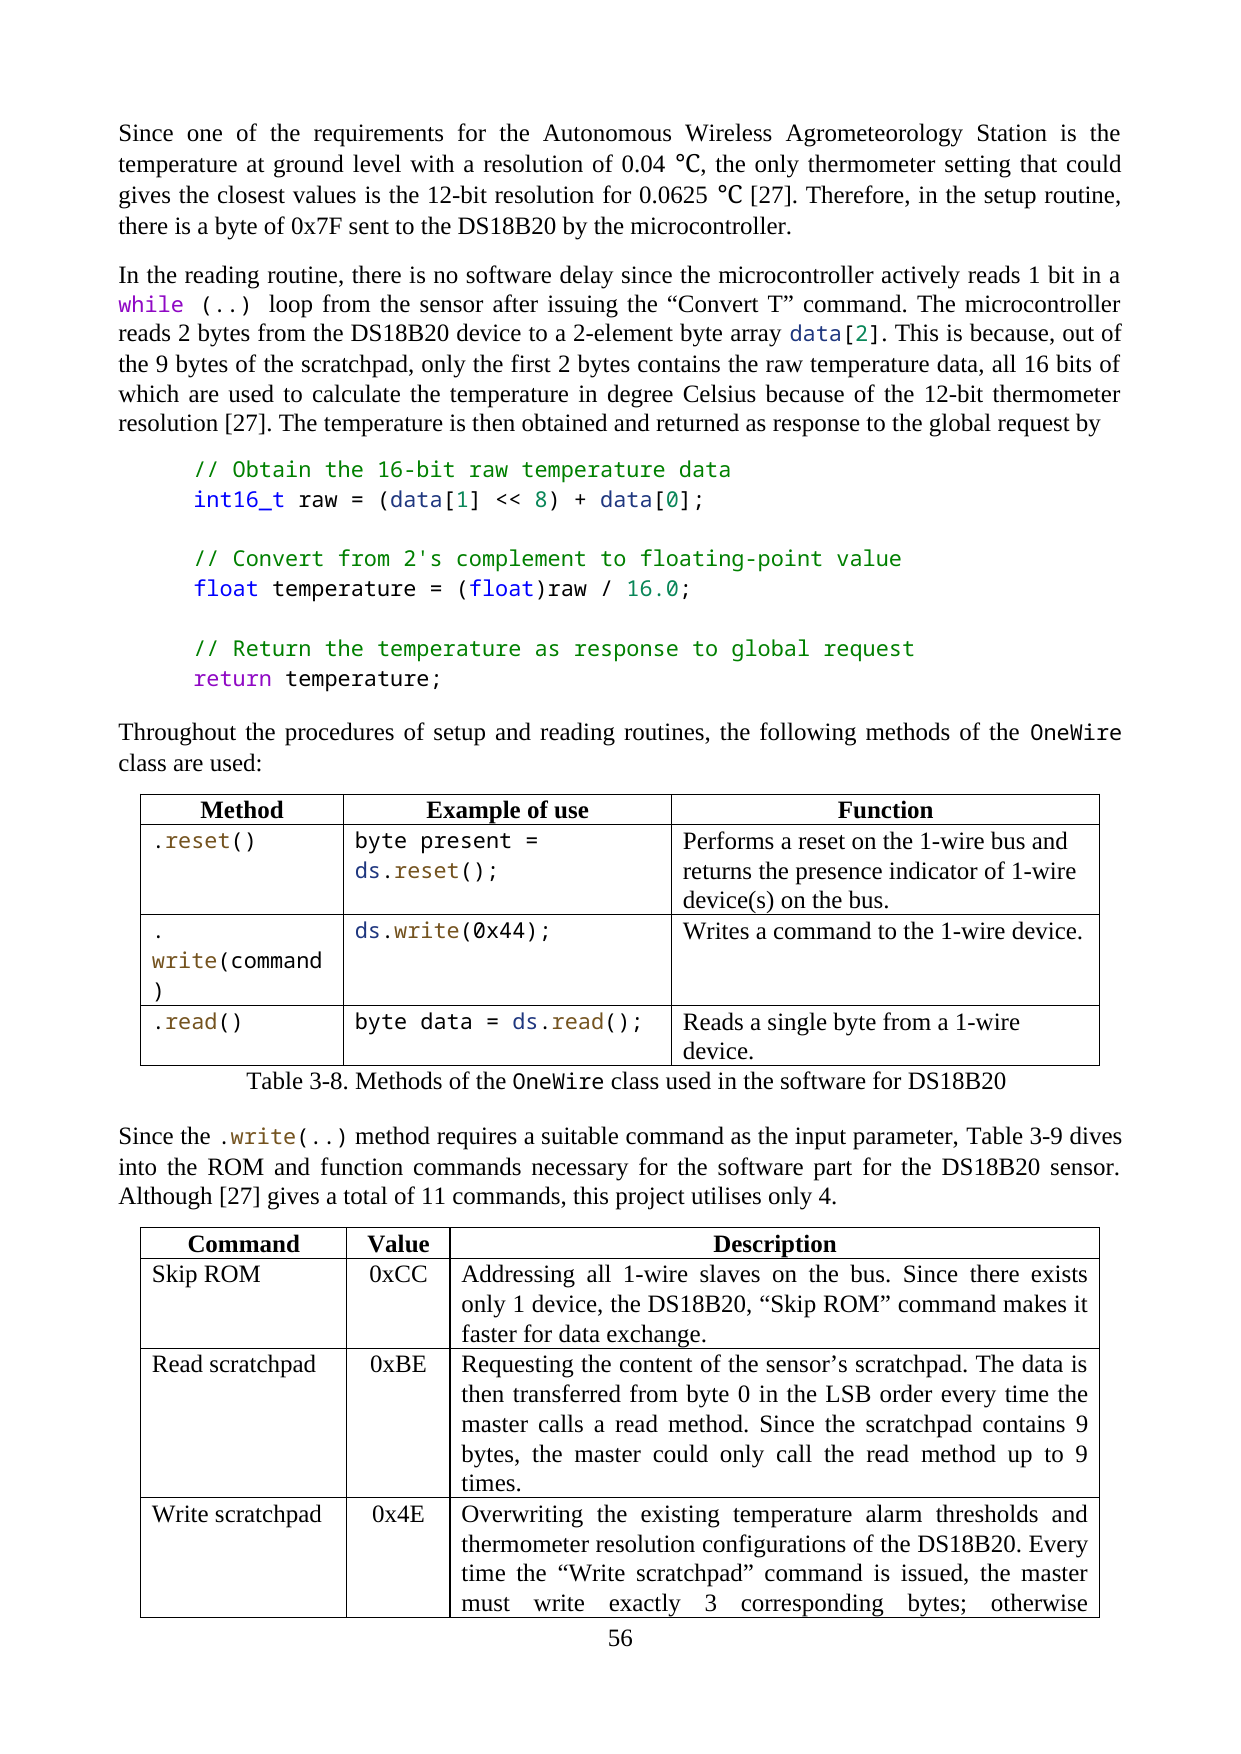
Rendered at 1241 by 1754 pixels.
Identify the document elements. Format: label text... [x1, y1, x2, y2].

text // Convert from 2's complement to floating-point value [118, 543, 1122, 573]
table_cell .read() [141, 1006, 343, 1065]
text // Obtain the 16-bit raw temperature data [118, 454, 1122, 484]
text In the reading routine, there is no software delay since the microcontroller actively reads 1 bit in a while (..) loop from the sensor after issuing the “Convert T” command. The microcontroller reads 2 bytes from the DS18B20 device to a 2-element byte array data[2]. This is because, out of the 9 bytes of the scratchpad, only the first 2 bytes contains the raw temperature data, all 16 bits of which are used to calculate the temperature in degree Celsius because of the 12-bit thermometer resolution [27]. The temperature is then obtained and returned as response to the global request by [118, 259, 1122, 437]
table_cell Requesting the content of the sensor’s scratchpad. The data is then transferred from byte 0 in the LSB order every time the master calls a read method. Since the scratchpad contains 9 bytes, the master could only call the read method up to 9 times. [451, 1349, 1099, 1497]
table_cell .reset() [141, 825, 343, 914]
table_header Method [141, 795, 343, 824]
table_header Function [672, 795, 1099, 824]
text int16_t raw = (data[1] << 8) + data[0]; [118, 484, 1122, 513]
table_header Example of use [344, 795, 671, 824]
table_cell Performs a reset on the 1-wire bus and returns the presence indicator of 1-wire device(s) on the bus. [672, 825, 1099, 914]
table_cell 0xBE [347, 1349, 449, 1497]
table_cell 0x4E [347, 1498, 449, 1617]
table_cell Skip ROM [141, 1259, 346, 1348]
table_header Command [141, 1228, 346, 1257]
table_header Description [451, 1228, 1099, 1257]
table_cell Write scratchpad [141, 1498, 346, 1617]
table_cell byte data = ds.read(); [344, 1006, 671, 1065]
text // Return the temperature as response to global request [118, 633, 1122, 662]
table_cell Writes a command to the 1-wire device. [672, 915, 1099, 1005]
table_cell ds.write(0x44); [344, 915, 671, 1005]
table_cell Read scratchpad [141, 1349, 346, 1497]
text return temperature; [118, 662, 1122, 692]
table_header Value [347, 1228, 449, 1257]
table_cell byte present = ds.reset(); [344, 825, 671, 914]
text Since one of the requirements for the Autonomous Wireless Agrometeorology Station is the temperature at ground level with a resolution of 0.04 ℃, the only thermometer setting that could gives the closest values is the 12-bit resolution for 0.0625 ℃ [27]. Therefore, in the setup routine, there is a byte of 0x7F sent to the DS18B20 by the microcontroller. [118, 118, 1122, 240]
table_cell Reads a single byte from a 1-wire device. [672, 1006, 1099, 1065]
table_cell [451, 1498, 1099, 1617]
table_cell Addressing all 1-wire slaves on the bus. Since there exists only 1 device, the DS18B20, “Skip ROM” command makes it faster for data exchange. [451, 1259, 1099, 1348]
text float temperature = (float)raw / 16.0; [118, 573, 1122, 603]
table_cell .write(command) [141, 915, 343, 1005]
table_cell 0xCC [347, 1259, 449, 1348]
text Throughout the procedures of setup and reading routines, the following methods of the OneWire class are used: [118, 717, 1122, 777]
